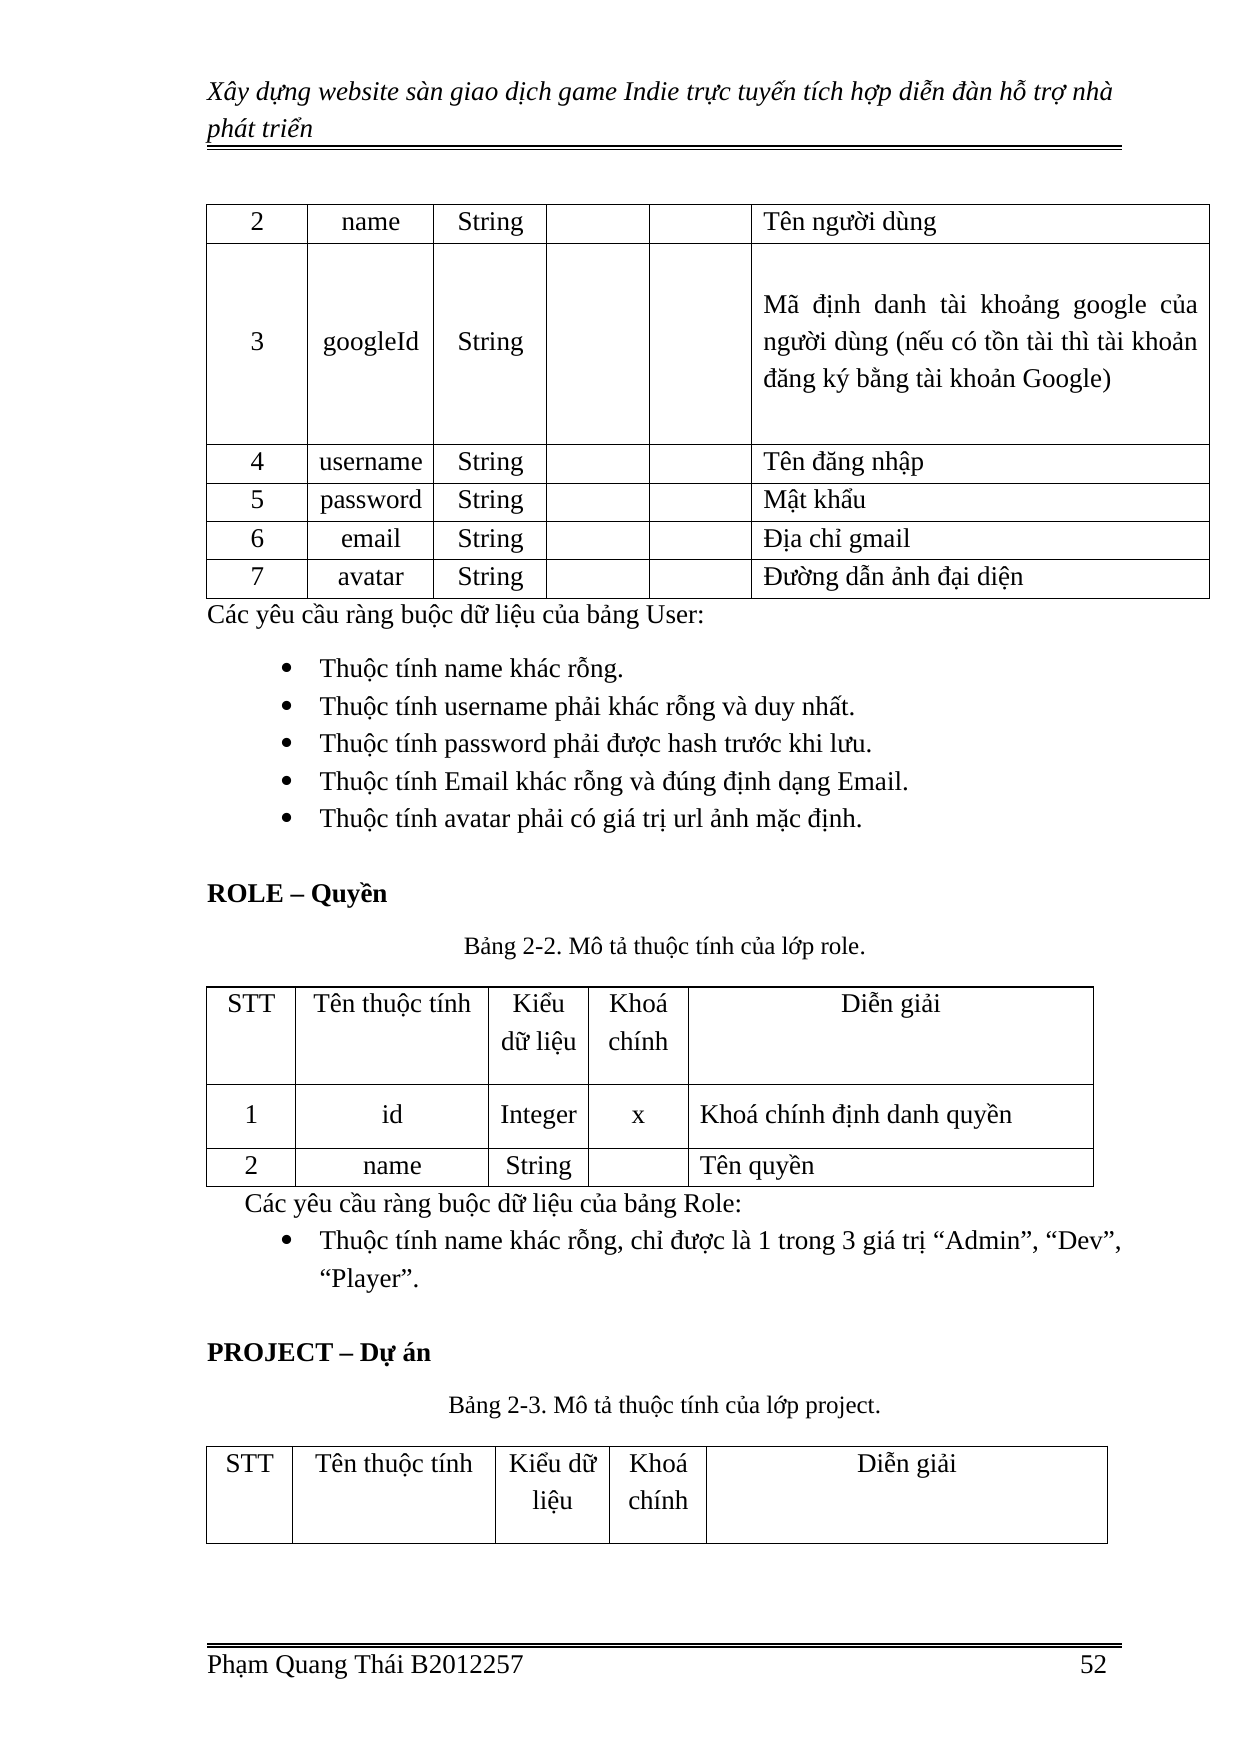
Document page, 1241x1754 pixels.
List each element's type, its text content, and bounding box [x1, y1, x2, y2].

table_cell x [589, 1085, 688, 1148]
table_cell [650, 244, 751, 444]
text Bảng 2-3. Mô tả thuộc tính của lớp project. [207, 1390, 1122, 1419]
table_cell 2 [207, 1149, 295, 1186]
table_cell name [296, 1149, 488, 1186]
table_cell Tên đăng nhập [752, 445, 1209, 482]
table_cell String [489, 1149, 588, 1186]
table_header Kiểu dữ liệu [489, 988, 588, 1084]
table_cell String [434, 205, 546, 242]
table_cell id [296, 1085, 488, 1148]
table_cell 2 [207, 205, 307, 242]
table_cell [650, 522, 751, 559]
table_cell String [434, 522, 546, 559]
table_cell [547, 244, 649, 444]
table_cell password [308, 484, 433, 521]
table_header Diễn giải [689, 988, 1093, 1084]
table_cell String [434, 244, 546, 444]
table_cell [547, 484, 649, 521]
table_cell Đường dẫn ảnh đại diện [752, 560, 1209, 597]
table_cell 5 [207, 484, 307, 521]
list ROLE – Quyền [207, 877, 1122, 908]
table_cell [650, 205, 751, 242]
table_cell username [308, 445, 433, 482]
list Thuộc tính avatar phải có giá trị url ảnh mặc định. [282, 802, 1122, 834]
table_cell name [308, 205, 433, 242]
table_cell Mã định danh tài khoảng google của người dùng (nếu có tồn tài thì tài khoản đăng ký bằng tài khoản Google) [752, 244, 1209, 444]
table_header Diễn giải [707, 1447, 1107, 1543]
list Thuộc tính Email khác rỗng và đúng định dạng Email. [282, 765, 1122, 796]
list Thuộc tính name khác rỗng, chỉ được là 1 trong 3 giá trị “Admin”, “Dev”, “Player”. [282, 1224, 1122, 1293]
list Thuộc tính username phải khác rỗng và duy nhất. [282, 690, 1122, 721]
table_cell avatar [308, 560, 433, 597]
table_cell [547, 205, 649, 242]
table_header STT [207, 1447, 292, 1543]
list Thuộc tính password phải được hash trước khi lưu. [282, 727, 1122, 759]
table_cell 7 [207, 560, 307, 597]
table_header Kiểu dữ liệu [496, 1447, 609, 1543]
list Thuộc tính name khác rỗng. [282, 652, 1122, 684]
table_cell [650, 560, 751, 597]
table_header Tên thuộc tính [296, 988, 488, 1084]
table_header Khoá chính [610, 1447, 706, 1543]
table_cell Integer [489, 1085, 588, 1148]
table_cell [547, 522, 649, 559]
table_cell String [434, 484, 546, 521]
table_cell Địa chỉ gmail [752, 522, 1209, 559]
list PROJECT – Dự án [207, 1336, 1122, 1367]
table_cell 4 [207, 445, 307, 482]
table_cell email [308, 522, 433, 559]
table_cell [650, 484, 751, 521]
list Các yêu cầu ràng buộc dữ liệu của bảng Role: [207, 1187, 1122, 1218]
text Bảng 2-2. Mô tả thuộc tính của lớp role. [207, 931, 1122, 960]
table_cell String [434, 560, 546, 597]
table_cell Mật khẩu [752, 484, 1209, 521]
table_cell [547, 560, 649, 597]
table_cell [589, 1149, 688, 1186]
table_header Tên thuộc tính [293, 1447, 495, 1543]
table_cell Tên người dùng [752, 205, 1209, 242]
table_cell [547, 445, 649, 482]
table_cell Khoá chính định danh quyền [689, 1085, 1093, 1148]
table_cell 1 [207, 1085, 295, 1148]
text Các yêu cầu ràng buộc dữ liệu của bảng User: [207, 599, 1122, 629]
table_cell 3 [207, 244, 307, 444]
table_header Khoá chính [589, 988, 688, 1084]
table_header STT [207, 988, 295, 1084]
table_cell 6 [207, 522, 307, 559]
table_cell Tên quyền [689, 1149, 1093, 1186]
table_cell googleId [308, 244, 433, 444]
table_cell [650, 445, 751, 482]
table_cell String [434, 445, 546, 482]
